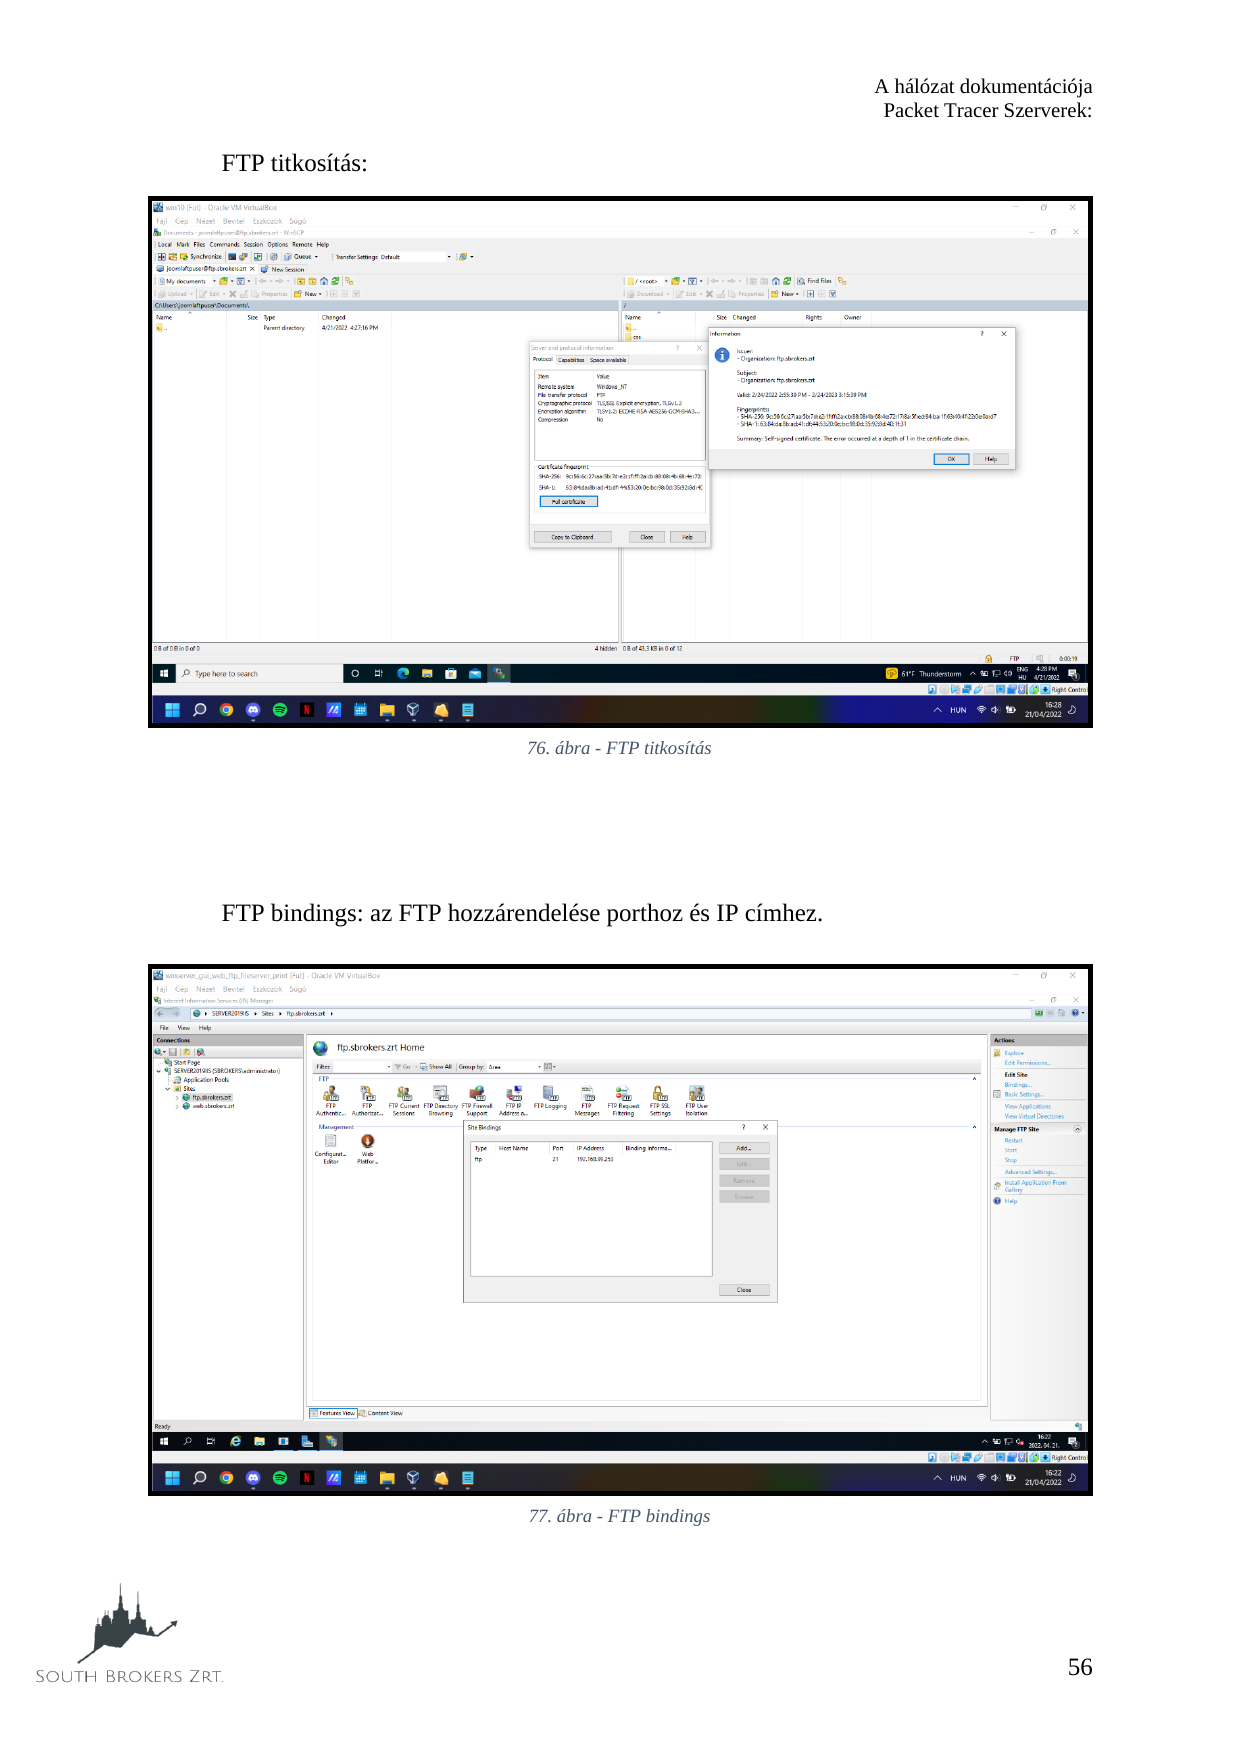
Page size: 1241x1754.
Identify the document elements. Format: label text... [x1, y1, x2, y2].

text FTP bindings: az FTP hozzárendelése porthoz és IP címhez. [148, 898, 1093, 927]
picture [0, 1531, 255, 1754]
picture [152, 969, 1088, 1491]
text FTP titkosítás: [148, 148, 1093, 176]
picture [152, 201, 1088, 723]
